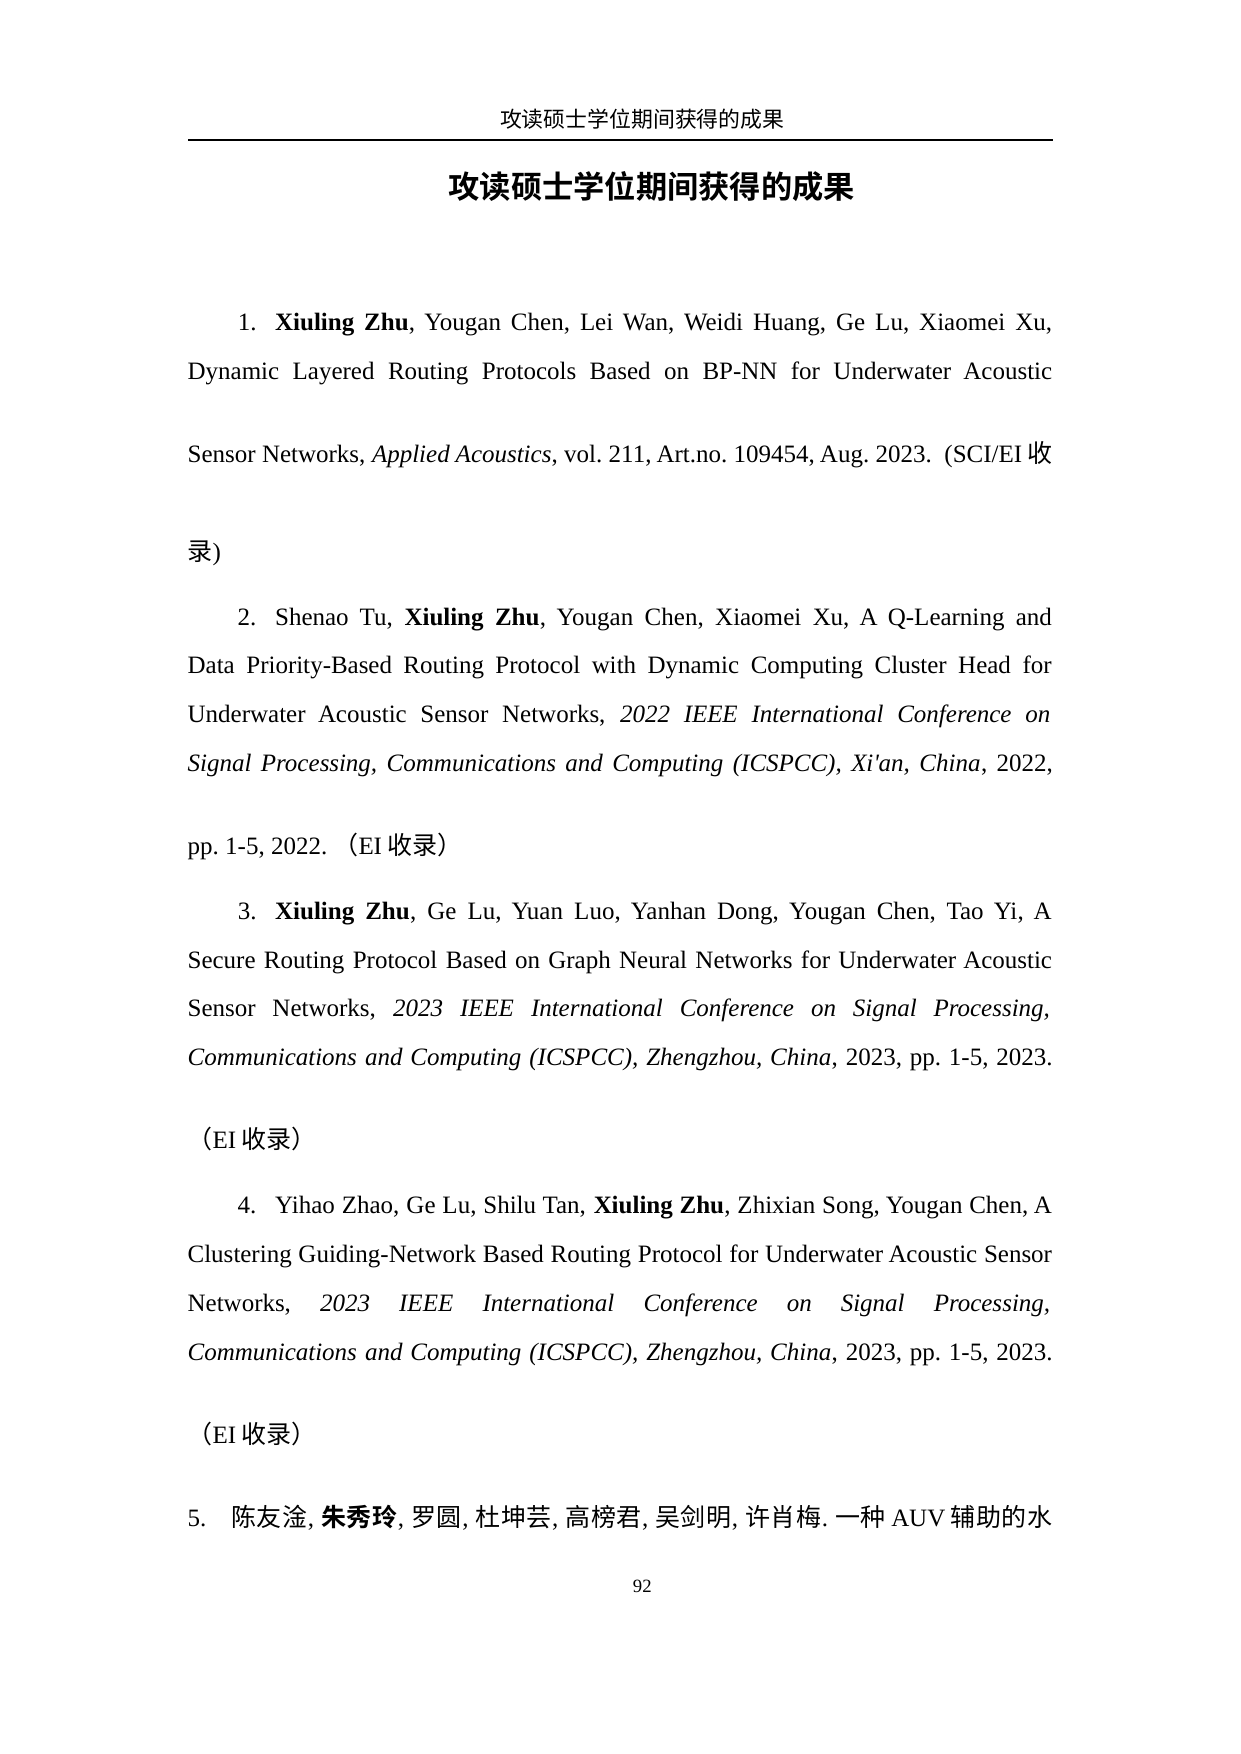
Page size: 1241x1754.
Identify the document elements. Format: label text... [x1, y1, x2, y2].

list Xiuling Zhu, Ge Lu, Yuan Luo, Yanhan Dong, Yougan Chen, Tao Yi, A Secure Routing Protocol Based on Graph Neural Networks for Underwater Acoustic Sensor Networks, 2023 IEEE International Conference on Signal Processing, Communications and Computing (ICSPCC), Zhengzhou, China, 2023, pp. 1-5, 2023. （EI收录） [187, 894, 1053, 1170]
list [187, 1483, 1053, 1548]
text 攻读硕士学位期间获得的成果 [187, 153, 1053, 218]
list Xiuling Zhu, Yougan Chen, Lei Wan, Weidi Huang, Ge Lu, Xiaomei Xu, Dynamic Layered Routing Protocols Based on BP-NN for Underwater Acoustic Sensor Networks, Applied Acoustics, vol. 211, Art.no. 109454, Aug. 2023. (SCI/EI收录) [187, 305, 1053, 582]
list Shenao Tu, Xiuling Zhu, Yougan Chen, Xiaomei Xu, A Q-Learning and Data Priority-Based Routing Protocol with Dynamic Computing Cluster Head for Underwater Acoustic Sensor Networks, 2022 IEEE International Conference on Signal Processing, Communications and Computing (ICSPCC), Xi'an, China, 2022, pp. 1-5, 2022. （EI收录） [187, 600, 1053, 876]
list Yihao Zhao, Ge Lu, Shilu Tan, Xiuling Zhu, Zhixian Song, Yougan Chen, A Clustering Guiding-Network Based Routing Protocol for Underwater Acoustic Sensor Networks, 2023 IEEE International Conference on Signal Processing, Communications and Computing (ICSPCC), Zhengzhou, China, 2023, pp. 1-5, 2023. （EI收录） [187, 1188, 1053, 1465]
